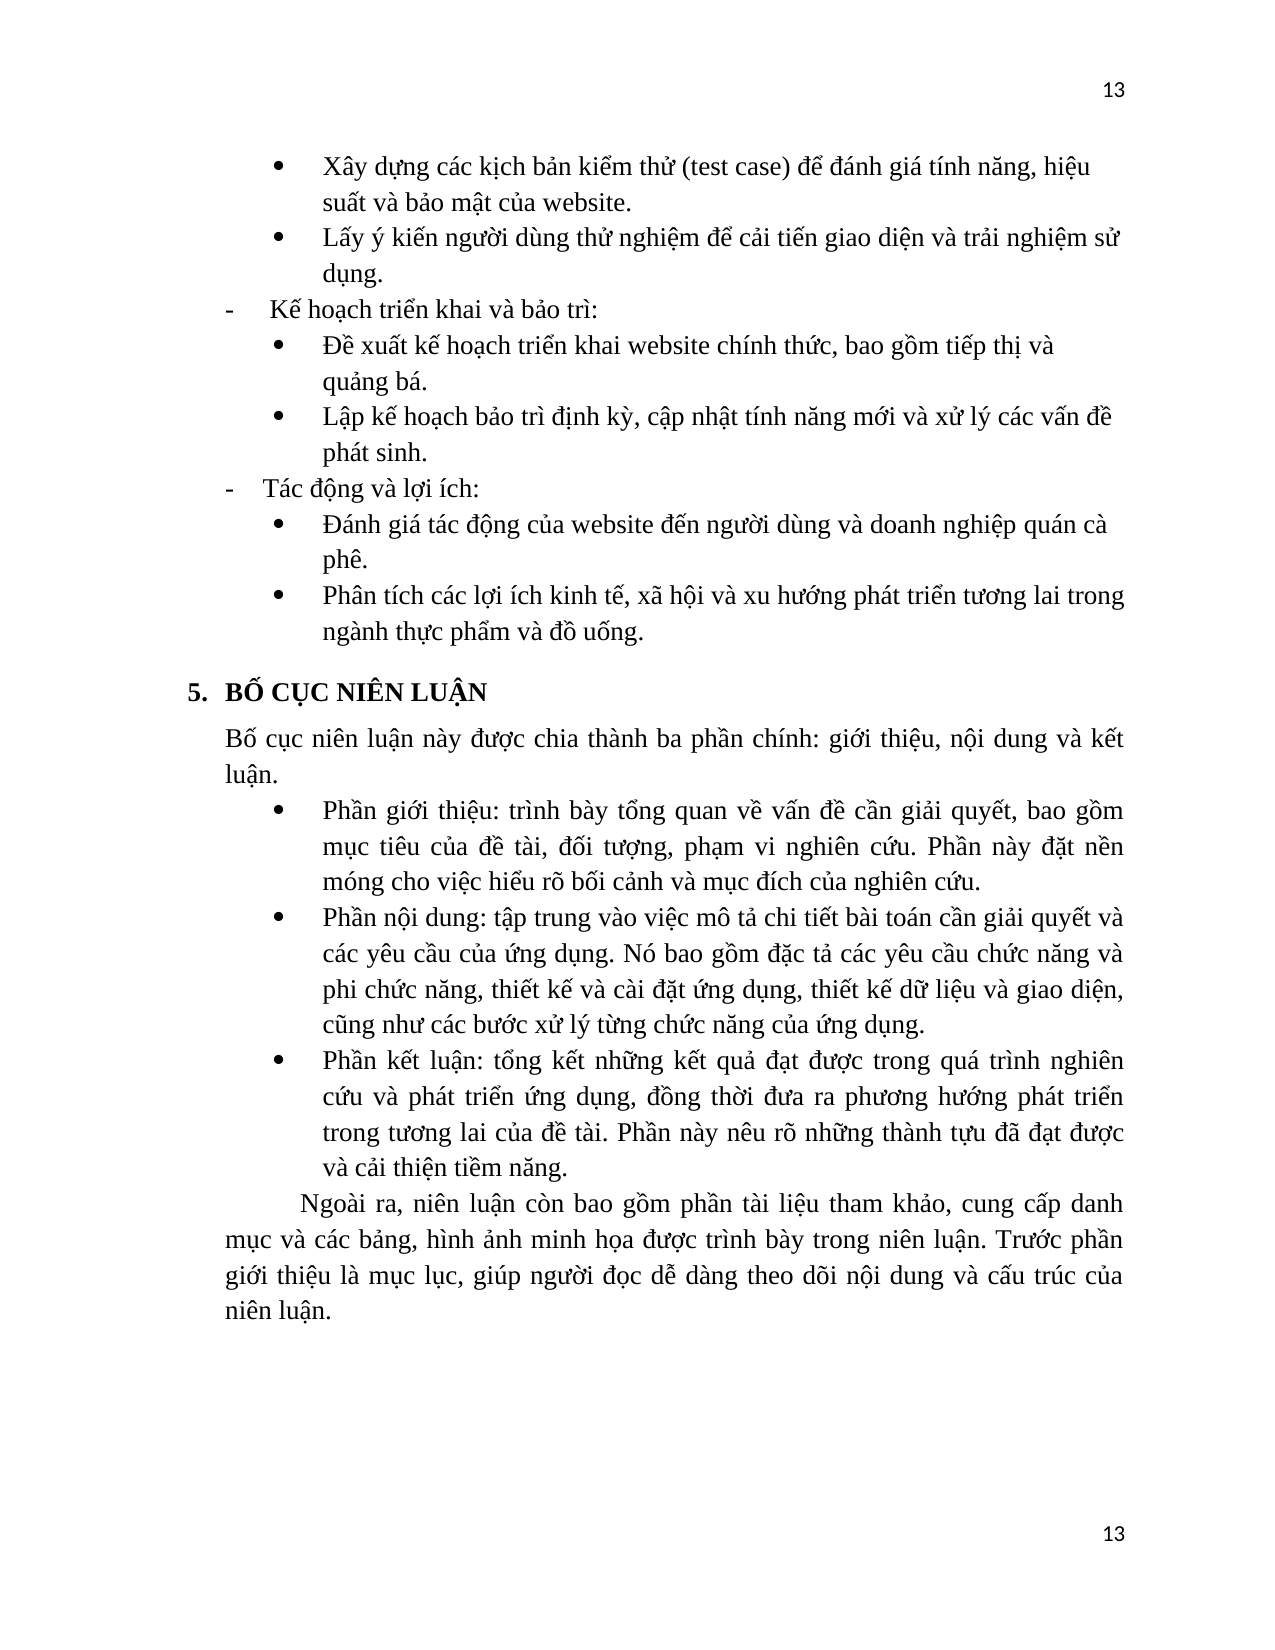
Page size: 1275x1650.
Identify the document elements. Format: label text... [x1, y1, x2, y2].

text Ngoài ra, niên luận còn bao gồm phần tài liệu tham khảo, cung cấp danh mục và các bảng, hình ảnh minh họa được trình bày trong niên luận. Trước phần giới thiệu là mục lục, giúp người đọc dễ dàng theo dõi nội dung và cấu trúc của niên luận. [225, 1187, 1125, 1326]
list Xây dựng các kịch bản kiểm thử (test case) để đánh giá tính năng, hiệu suất và bảo mật của website. [285, 150, 1125, 217]
list Lập kế hoạch bảo trì định kỳ, cập nhật tính năng mới và xử lý các vấn đề phát sinh. [285, 400, 1125, 467]
list Phần giới thiệu: trình bày tổng quan về vấn đề cần giải quyết, bao gồm mục tiêu của đề tài, đối tượng, phạm vi nghiên cứu. Phần này đặt nền móng cho việc hiểu rõ bối cảnh và mục đích của nghiên cứu. [285, 794, 1125, 897]
list Phân tích các lợi ích kinh tế, xã hội và xu hướng phát triển tương lai trong ngành thực phẩm và đồ uống. [285, 579, 1125, 646]
list Phần kết luận: tổng kết những kết quả đạt được trong quá trình nghiên cứu và phát triển ứng dụng, đồng thời đưa ra phương hướng phát triển trong tương lai của đề tài. Phần này nêu rõ những thành tựu đã đạt được và cải thiện tiềm năng. [285, 1044, 1125, 1183]
list BỐ CỤC NIÊN LUẬN [187, 676, 1125, 707]
list Tác động và lợi ích: [225, 472, 1125, 503]
list Kế hoạch triển khai và bảo trì: [225, 293, 1125, 324]
text Bố cục niên luận này được chia thành ba phần chính: giới thiệu, nội dung và kết luận. [225, 722, 1125, 789]
list Đề xuất kế hoạch triển khai website chính thức, bao gồm tiếp thị và quảng bá. [285, 329, 1125, 396]
list Đánh giá tác động của website đến người dùng và doanh nghiệp quán cà phê. [285, 508, 1125, 575]
list Phần nội dung: tập trung vào việc mô tả chi tiết bài toán cần giải quyết và các yêu cầu của ứng dụng. Nó bao gồm đặc tả các yêu cầu chức năng và phi chức năng, thiết kế và cài đặt ứng dụng, thiết kế dữ liệu và giao diện, cũng như các bước xử lý từng chức năng của ứng dụng. [285, 901, 1125, 1040]
list Lấy ý kiến người dùng thử nghiệm để cải tiến giao diện và trải nghiệm sử dụng. [285, 222, 1125, 288]
